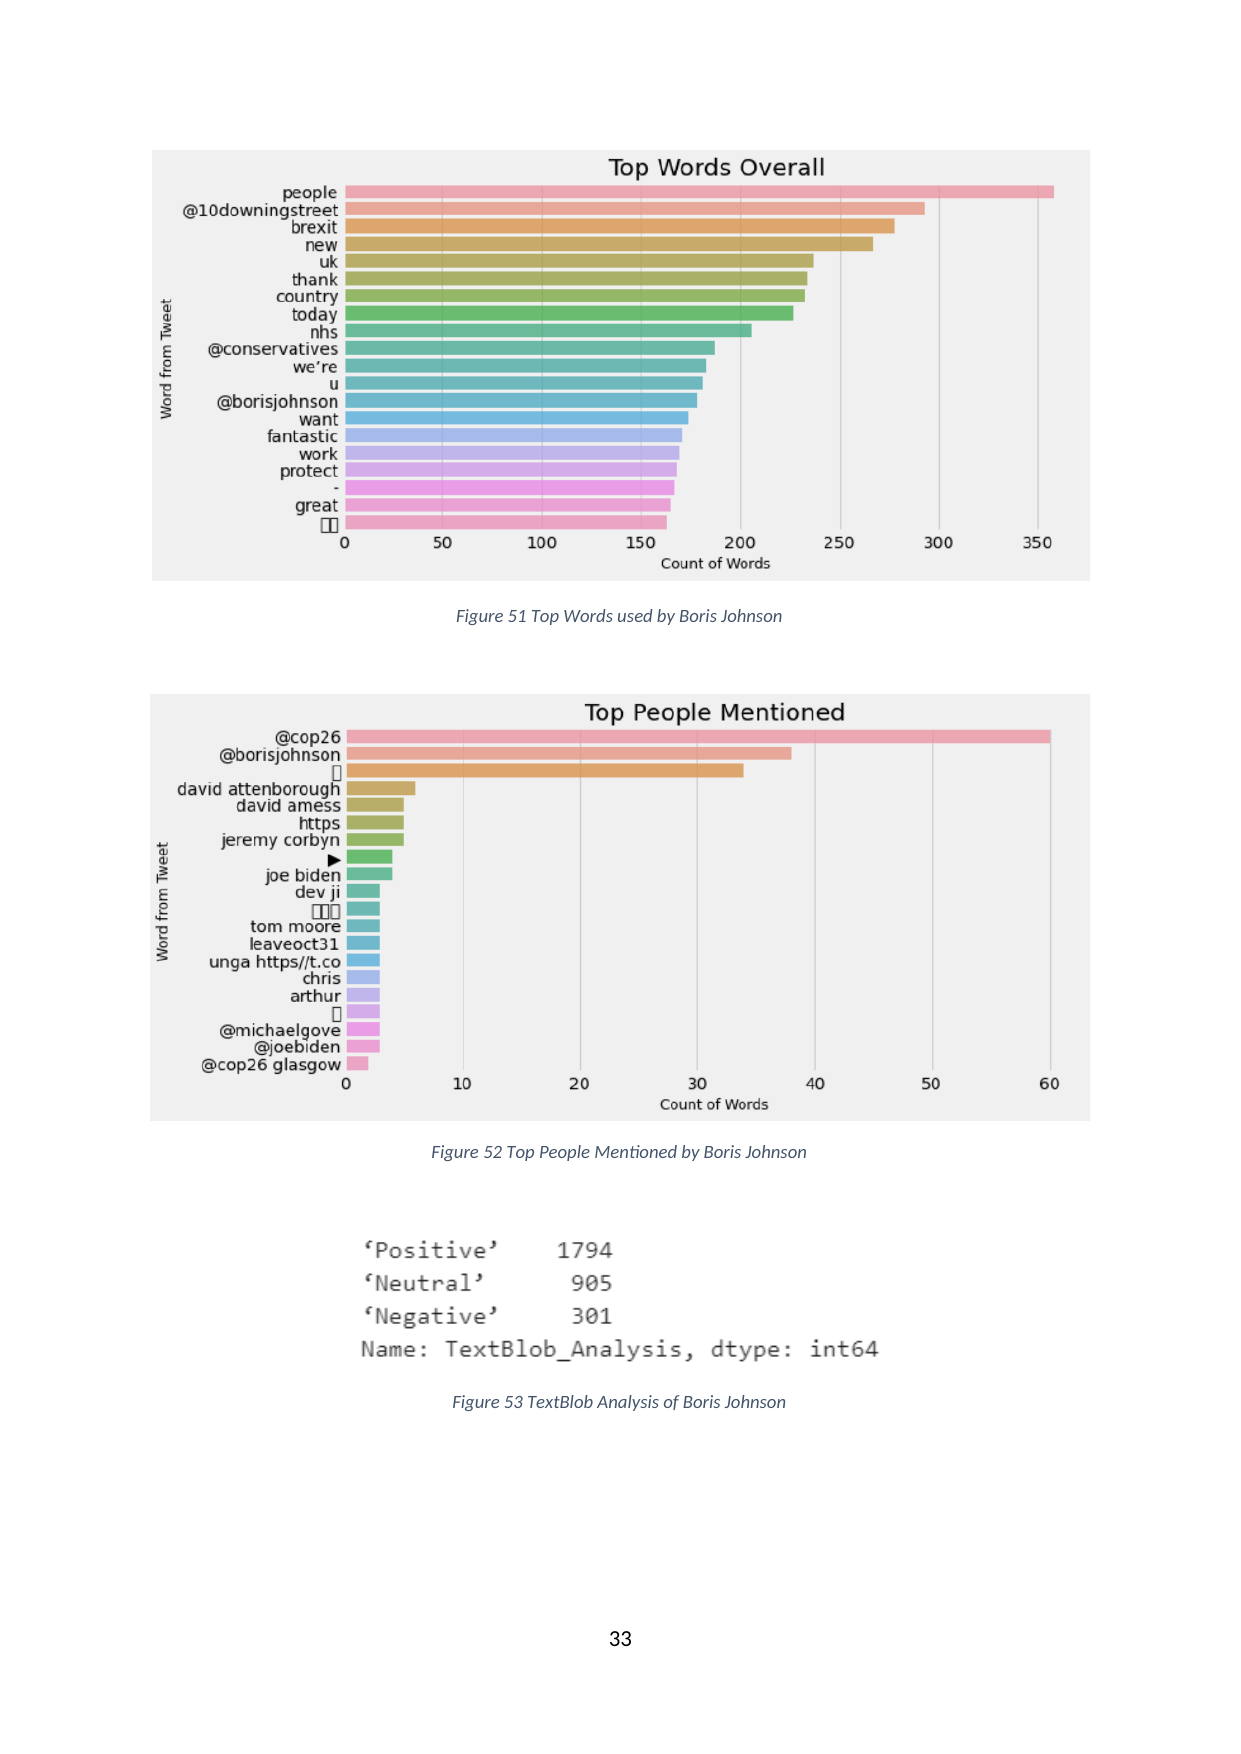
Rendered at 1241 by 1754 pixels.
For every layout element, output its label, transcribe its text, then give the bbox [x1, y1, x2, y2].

text Figure 51 Top Words used by Boris Johnson [150, 604, 1090, 627]
text Figure 52 Top People Mentioned by Boris Johnson [150, 1140, 1090, 1163]
picture [150, 694, 1091, 1121]
picture [352, 1230, 888, 1371]
picture [150, 150, 1091, 586]
text Figure 53 TextBlob Analysis of Boris Johnson [150, 1390, 1090, 1413]
